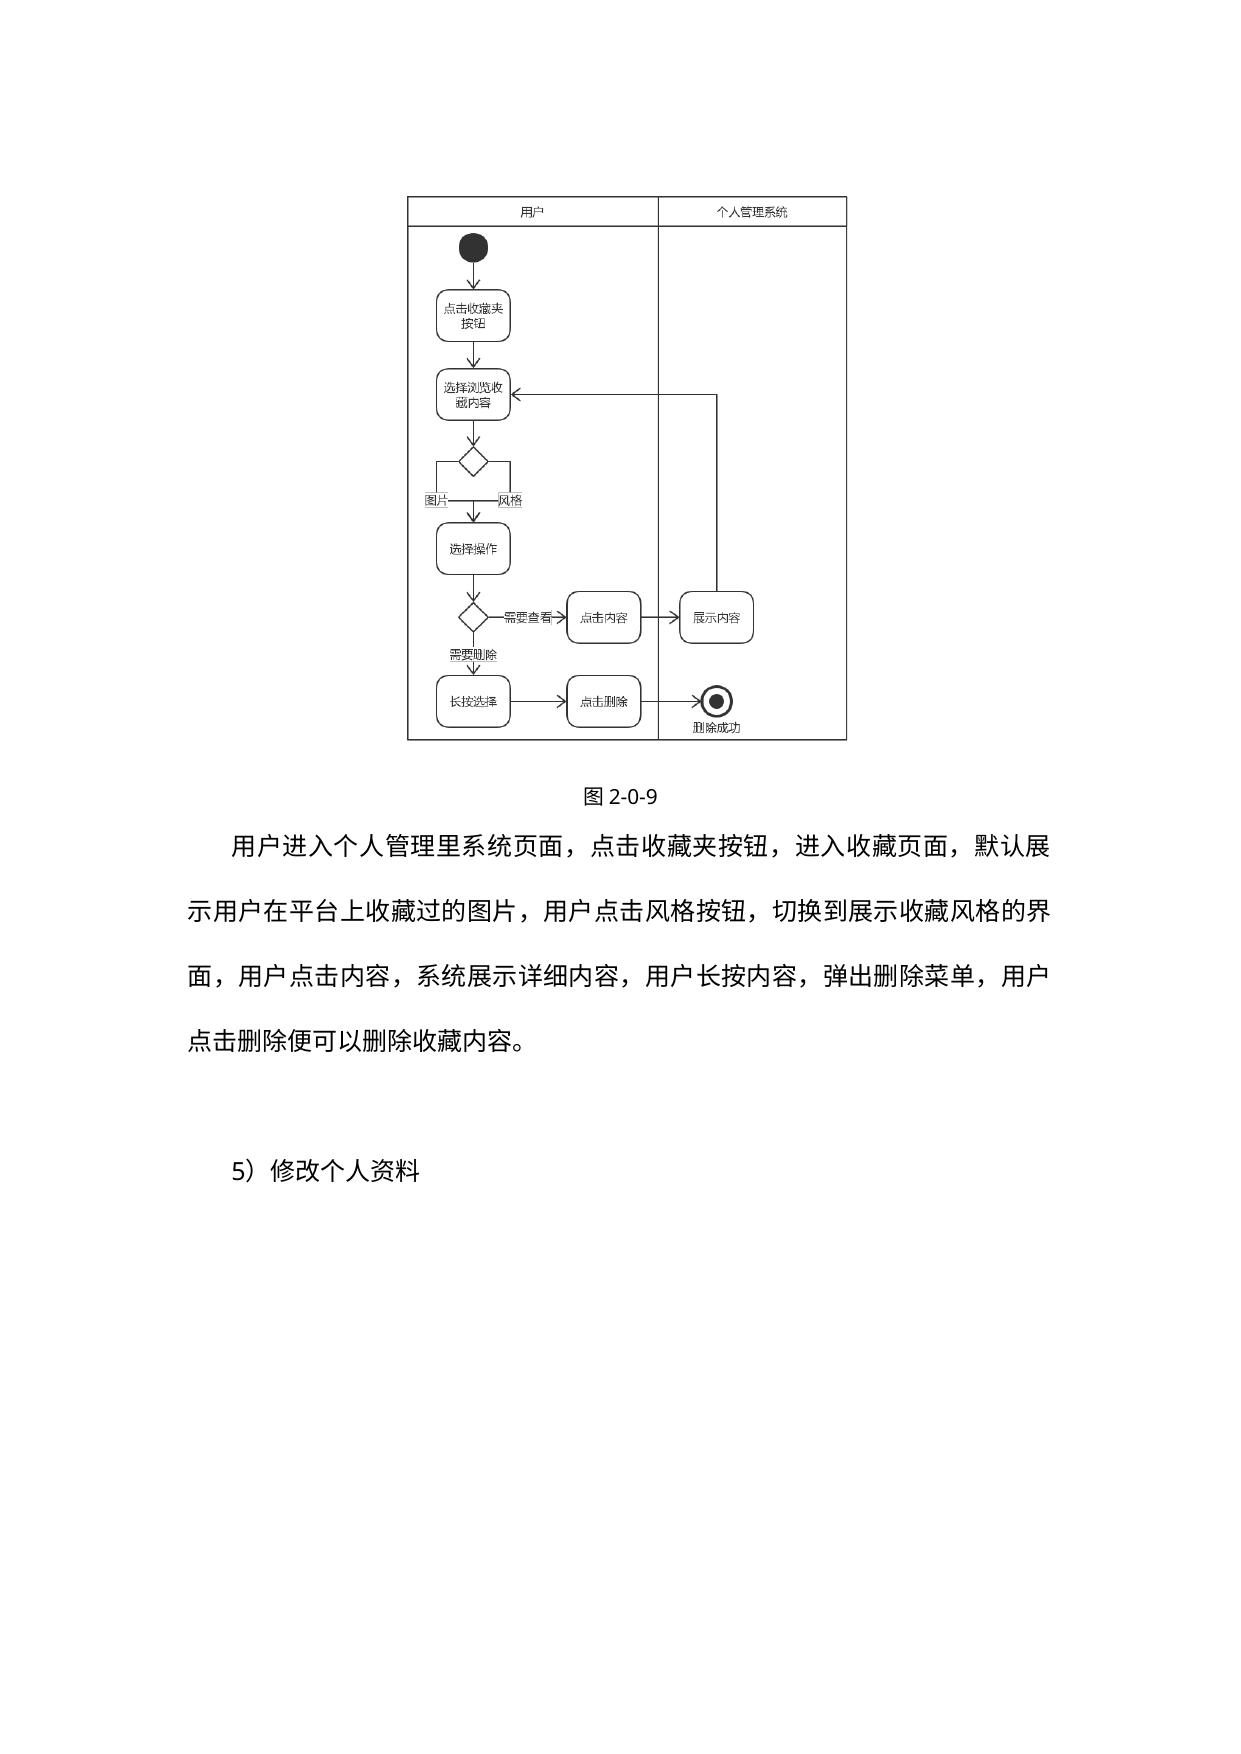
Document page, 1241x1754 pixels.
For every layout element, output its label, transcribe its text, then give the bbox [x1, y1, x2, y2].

picture [372, 162, 868, 763]
text 5）修改个人资料 [187, 1137, 1053, 1202]
text 图 2--9 [187, 779, 1053, 812]
text 用户进入个人管理里系统页面，点击收藏夹按钮，进入收藏页面，默认展示用户在平台上收藏过的图片，用户点击风格按钮，切换到展示收藏风格的界面，用户点击内容，系统展示详细内容，用户长按内容，弹出删除菜单，用户点击删除便可以删除收藏内容。 [187, 812, 1053, 1072]
